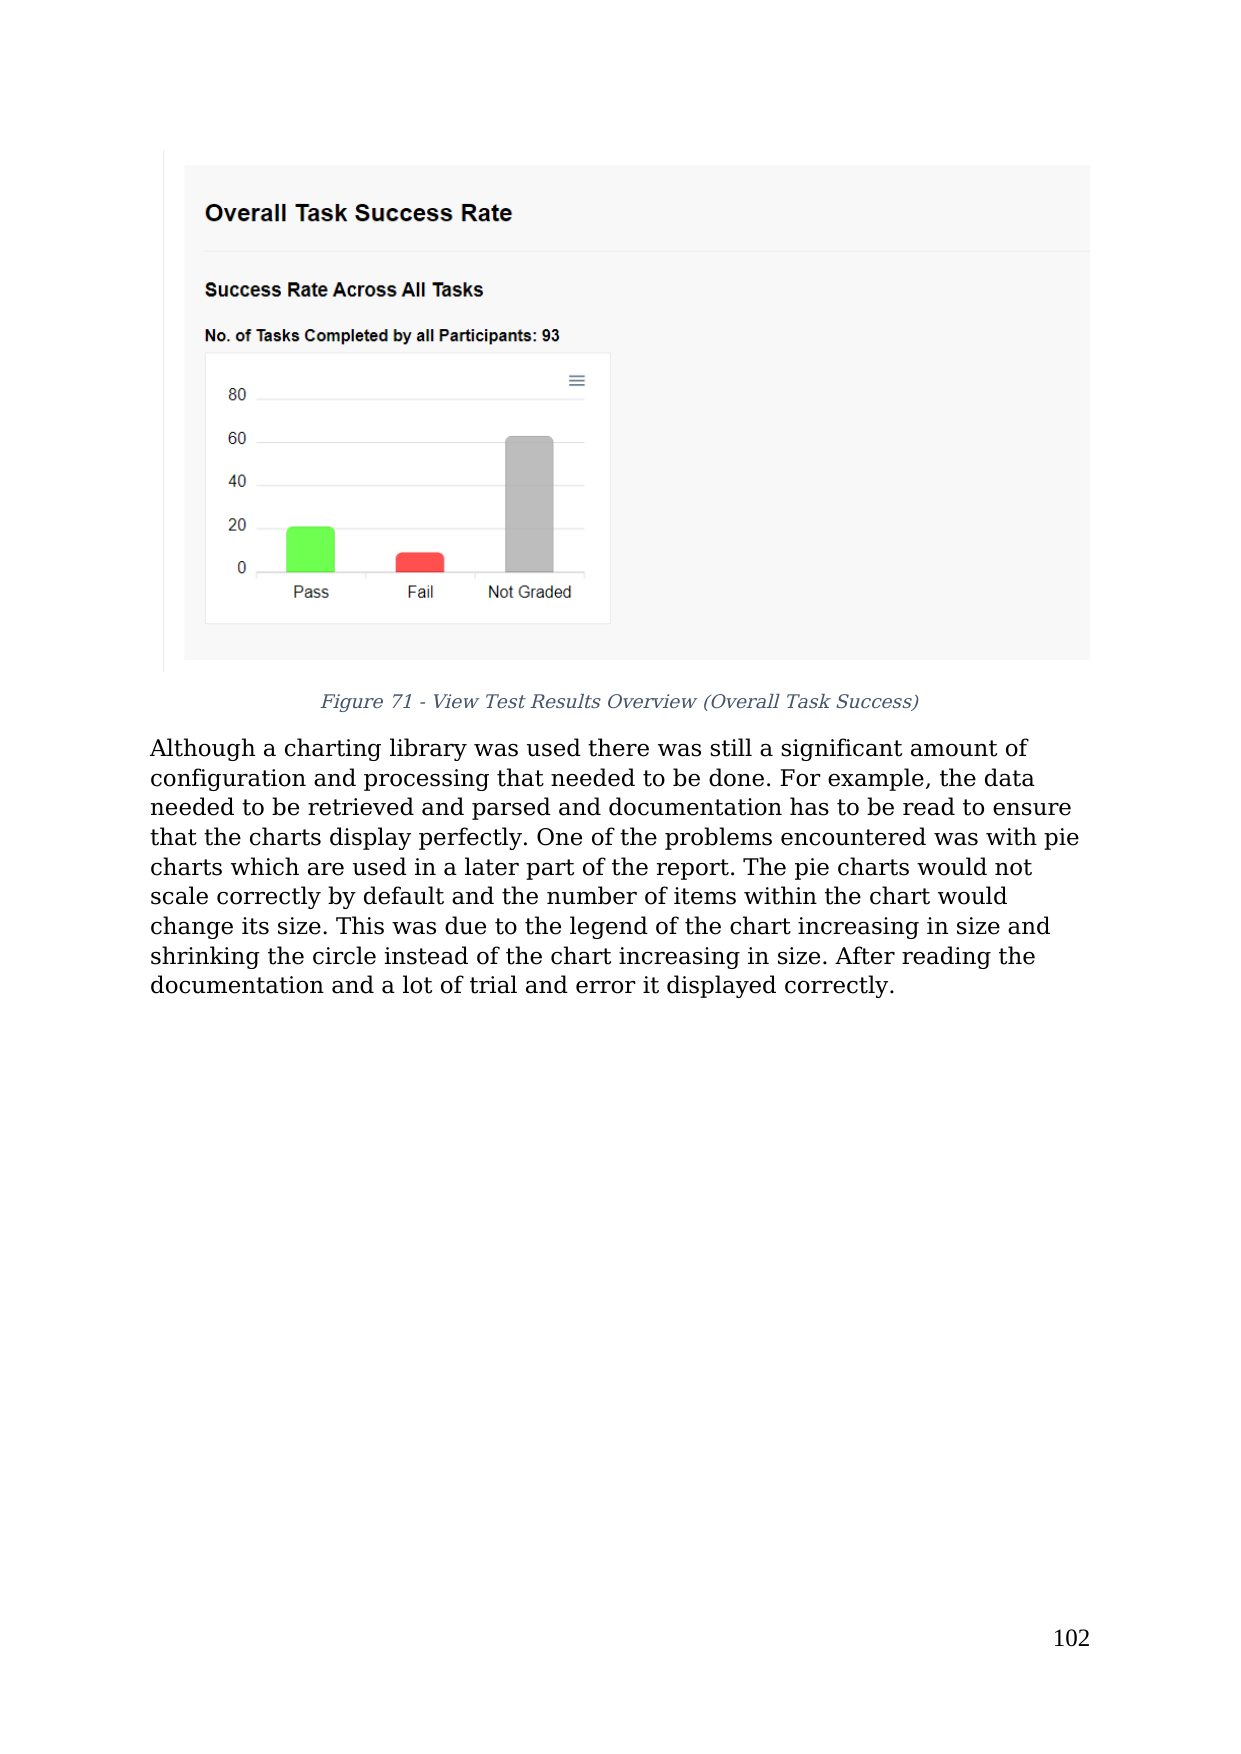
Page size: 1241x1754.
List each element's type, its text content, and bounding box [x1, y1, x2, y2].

text Although a charting library was used there was still a significant amount of configuration and processing that needed to be done. For example, the data needed to be retrieved and parsed and documentation has to be read to ensure that the charts display perfectly. One of the problems encountered was with pie charts which are used in a later part of the report. The pie charts would not scale correctly by default and the number of items within the chart would change its size. This was due to the legend of the chart increasing in size and shrinking the circle instead of the chart increasing in size. After reading the documentation and a lot of trial and error it displayed correctly. [150, 733, 1090, 998]
text Figure 71 - View Test Results Overview (Overall Task Success) [150, 690, 1090, 713]
picture [150, 150, 1091, 672]
